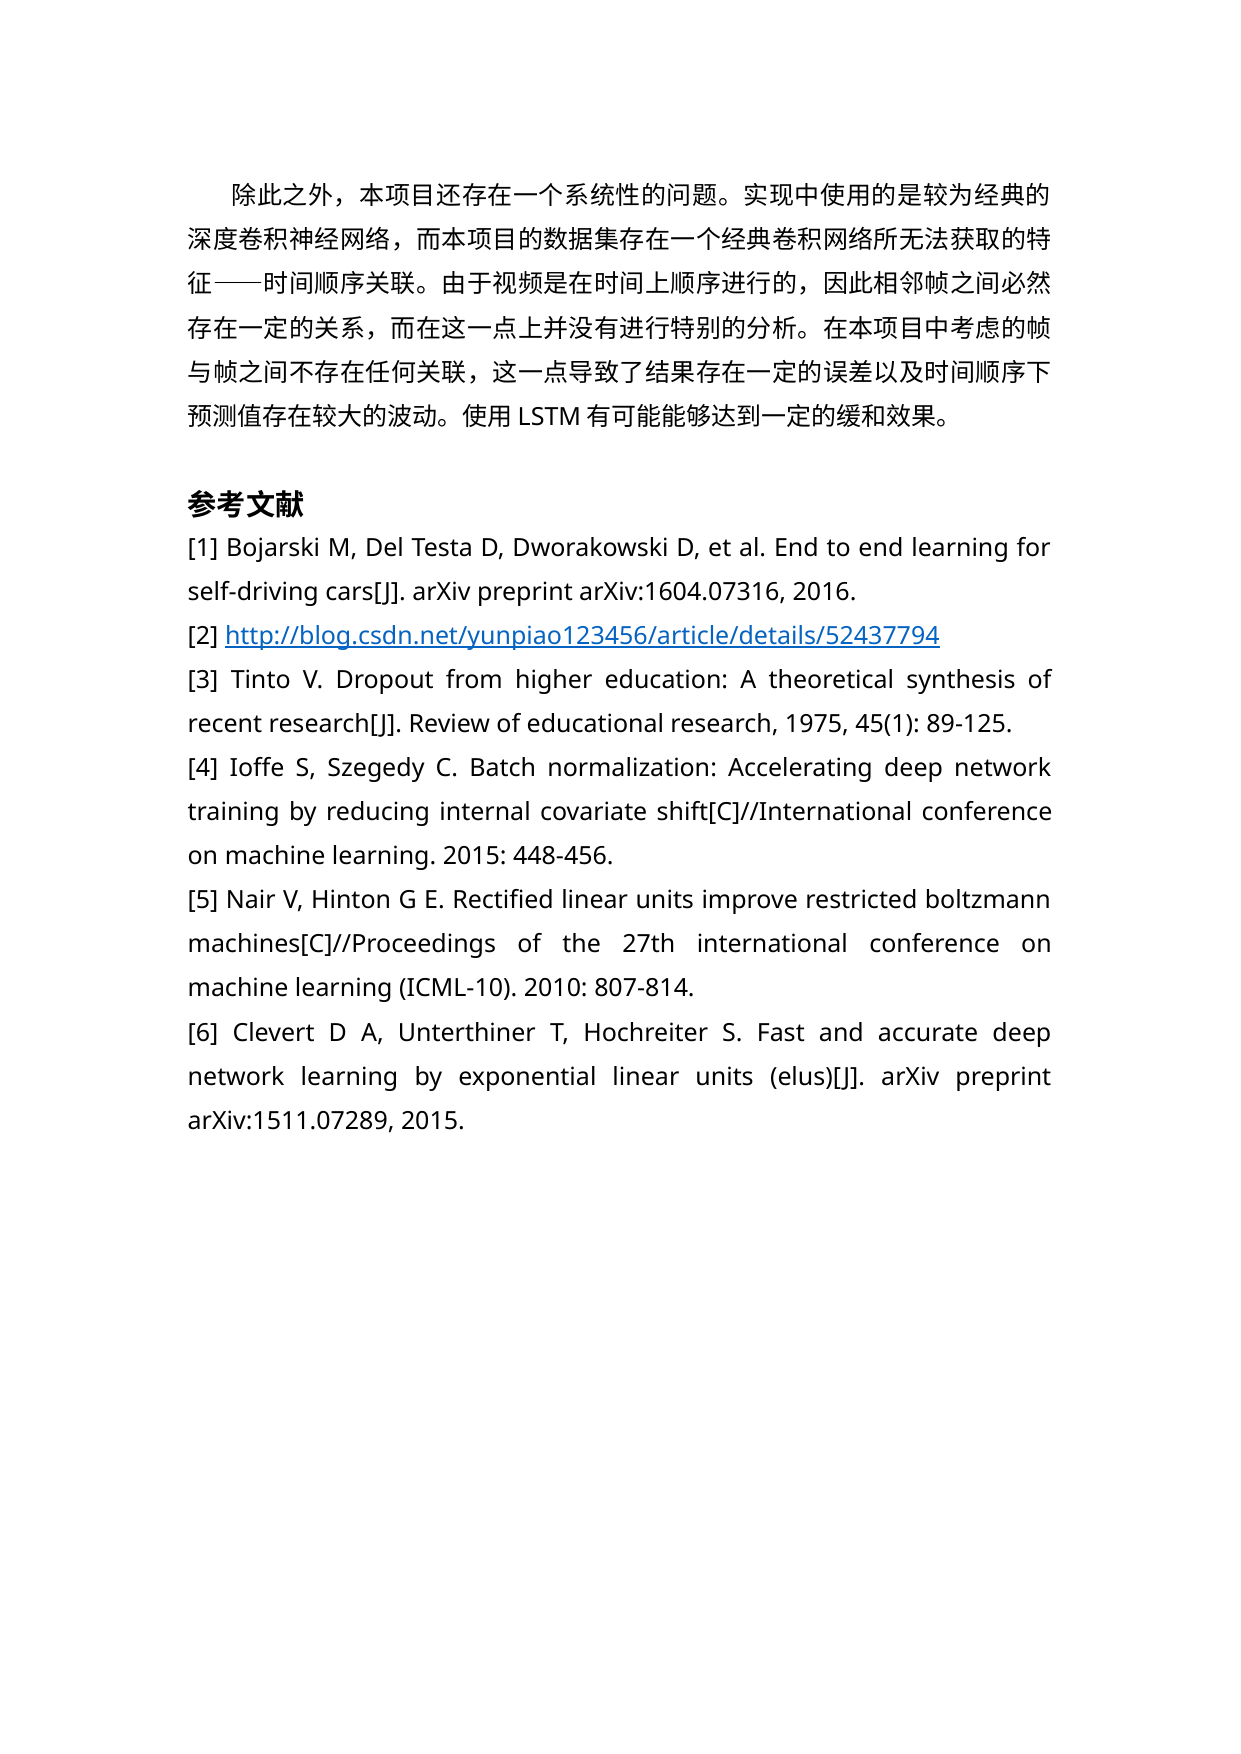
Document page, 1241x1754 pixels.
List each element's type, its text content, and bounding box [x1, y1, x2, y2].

text [6] Clevert D A, Unterthiner T, Hochreiter S. Fast and accurate deep network learning by exponential linear units (elus)[J]. arXiv preprint arXiv:1511.07289, 2015. [187, 1009, 1053, 1141]
text [4] Ioffe S, Szegedy C. Batch normalization: Accelerating deep network training by reducing internal covariate shift[C]//International conference on machine learning. 2015: 448-456. [187, 745, 1053, 877]
text 除此之外，本项目还存在一个系统性的问题。实现中使用的是较为经典的深度卷积神经网络，而本项目的数据集存在一个经典卷积网络所无法获取的特征——时间顺序关联。由于视频是在时间上顺序进行的，因此相邻帧之间必然存在一定的关系，而在这一点上并没有进行特别的分析。在本项目中考虑的帧与帧之间不存在任何关联，这一点导致了结果存在一定的误差以及时间顺序下预测值存在较大的波动。使用LSTM有可能能够达到一定的缓和效果。 [187, 172, 1053, 436]
text [2] http://blog.csdn.net/yunpiao123456/article/details/52437794 [187, 613, 1053, 657]
text [1] Bojarski M, Del Testa D, Dworakowski D, et al. End to end learning for self-driving cars[J]. arXiv preprint arXiv:1604.07316, 2016. [187, 524, 1053, 613]
text 参考文献 [187, 480, 1053, 524]
text [5] Nair V, Hinton G E. Rectified linear units improve restricted boltzmann machines[C]//Proceedings of the 27th international conference on machine learning (ICML-10). 2010: 807-814. [187, 877, 1053, 1009]
text [3] Tinto V. Dropout from higher education: A theoretical synthesis of recent research[J]. Review of educational research, 1975, 45(1): 89-125. [187, 657, 1053, 745]
